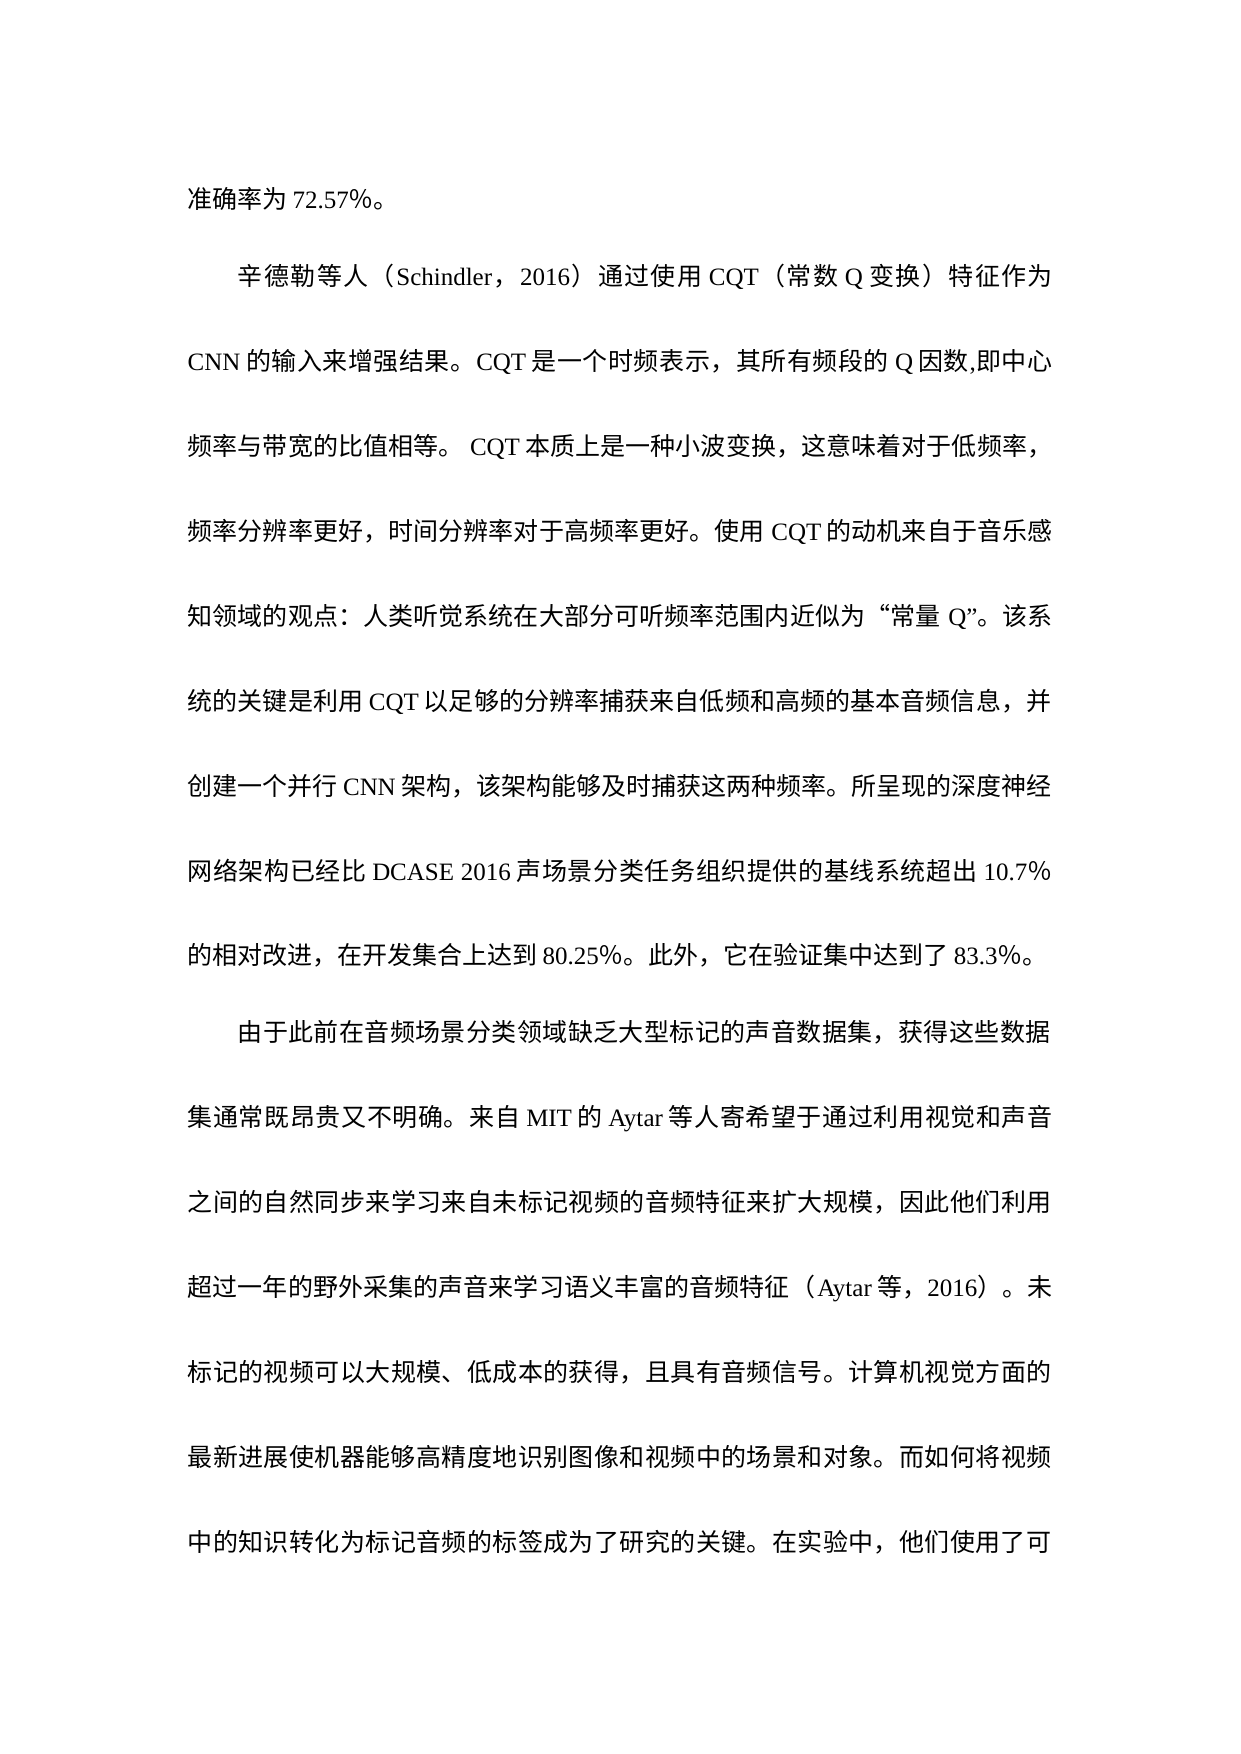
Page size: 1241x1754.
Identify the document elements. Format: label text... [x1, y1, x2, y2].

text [187, 997, 1053, 1574]
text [187, 164, 1053, 232]
text 辛德勒等人（Schindler，2016）通过使用CQT（常数Q变换）特征作为CNN的输入来增强结果。CQT是一个时频表示，其所有频段的Q因数,即中心频率与带宽的比值相等。 CQT本质上是一种小波变换，这意味着对于低频率，频率分辨率更好，时间分辨率对于高频率更好。使用CQT的动机来自于音乐感知领域的观点：人类听觉系统在大部分可听频率范围内近似为“常量Q”。该系统的关键是利用CQT以足够的分辨率捕获来自低频和高频的基本音频信息，并创建一个并行CNN架构，该架构能够及时捕获这两种频率。所呈现的深度神经网络架构已经比DCASE 2016声场景分类任务组织提供的基线系统超出10.7％的相对改进，在开发集合上达到80.25％。此外，它在验证集中达到了83.3％。 [187, 241, 1053, 988]
